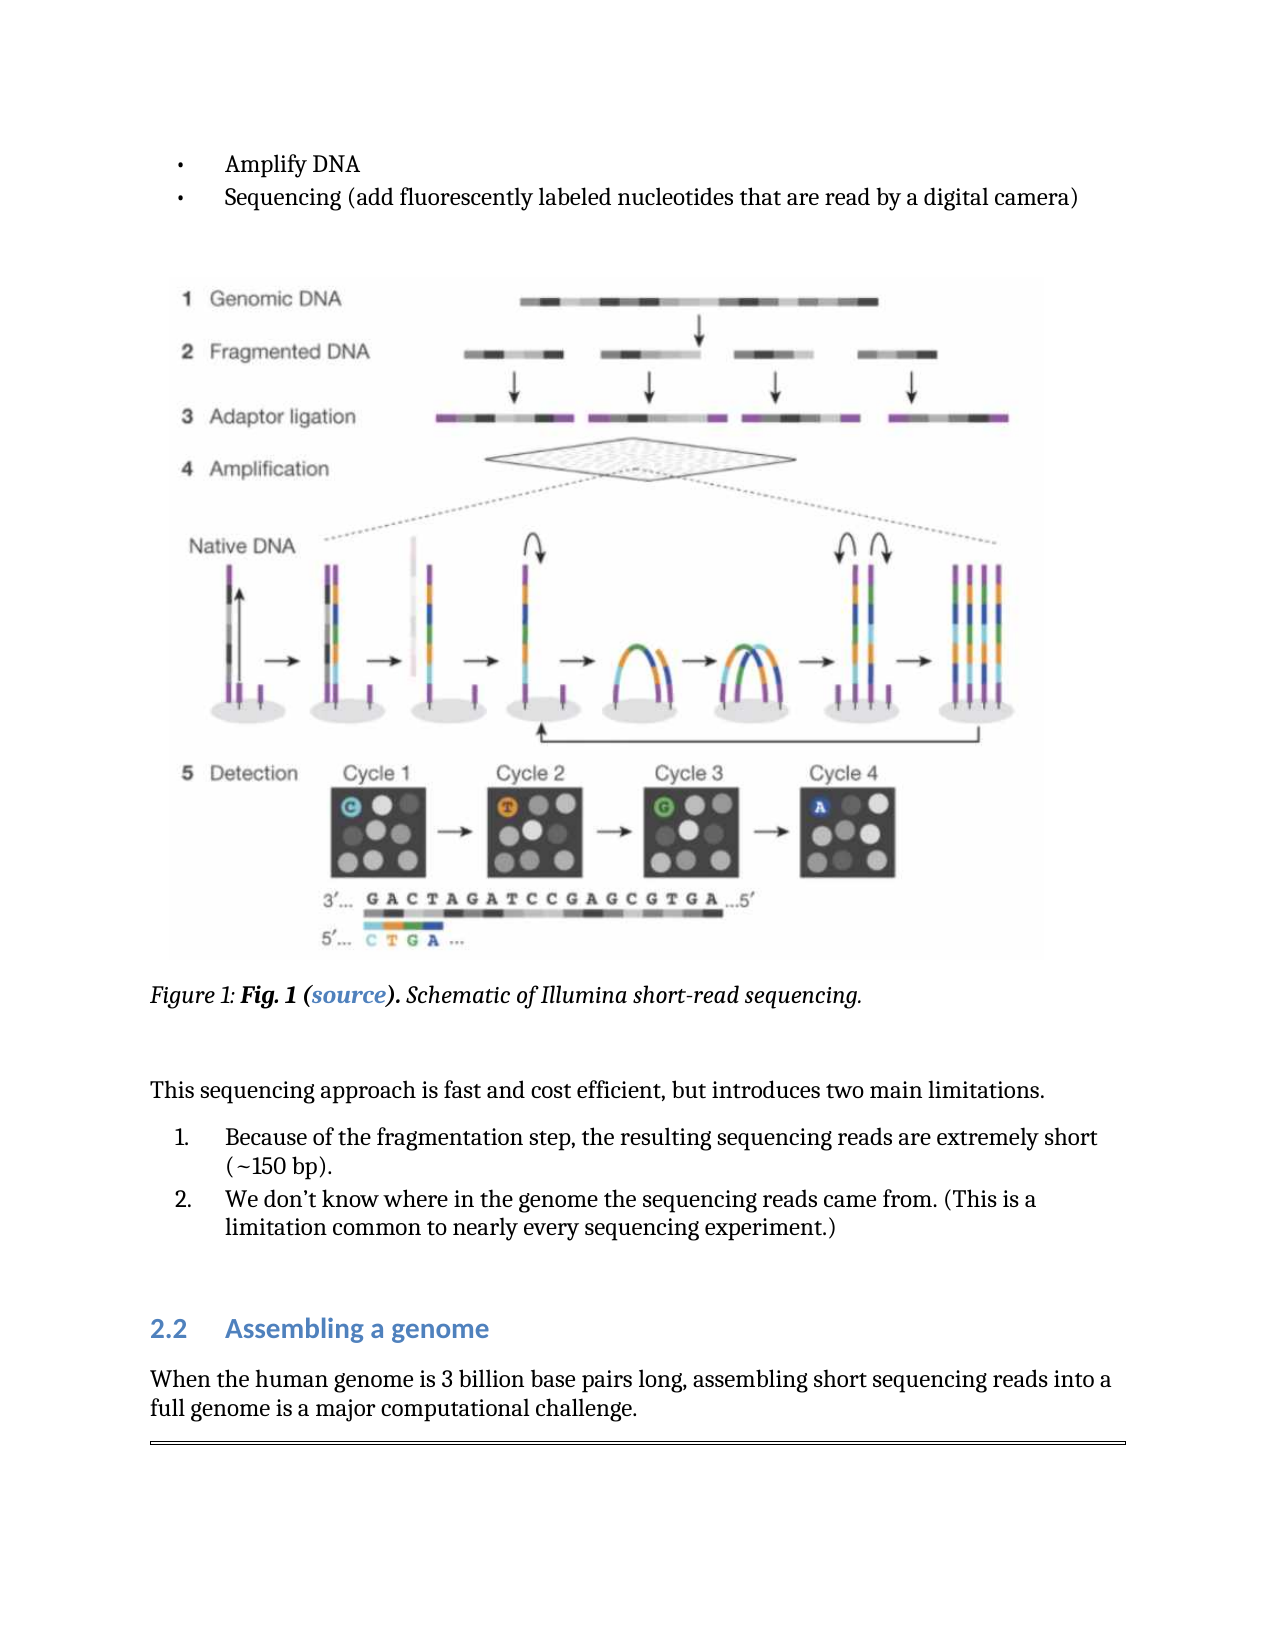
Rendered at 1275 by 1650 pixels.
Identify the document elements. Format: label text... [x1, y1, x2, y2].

text When the human genome is 3 billion base pairs long, assembling short sequencing reads into a full genome is a major computational challenge. [150, 1365, 1125, 1422]
list We don’t know where in the genome the sequencing reads came from. (This is a limitation common to nearly every sequencing experiment.) [175, 1184, 1125, 1242]
list Sequencing (add fluorescently labeled nucleotides that are read by a digital camera) [175, 182, 1125, 211]
text This sequencing approach is fast and cost efficient, but introduces two main limitations. [150, 1076, 1125, 1104]
subtitle 2.2 Assembling a genome [150, 1310, 1125, 1346]
list Because of the fragmentation step, the resulting sequencing reads are extremely short (~150 bp). [175, 1123, 1125, 1181]
list Amplify DNA [175, 150, 1125, 179]
picture [168, 277, 1044, 960]
